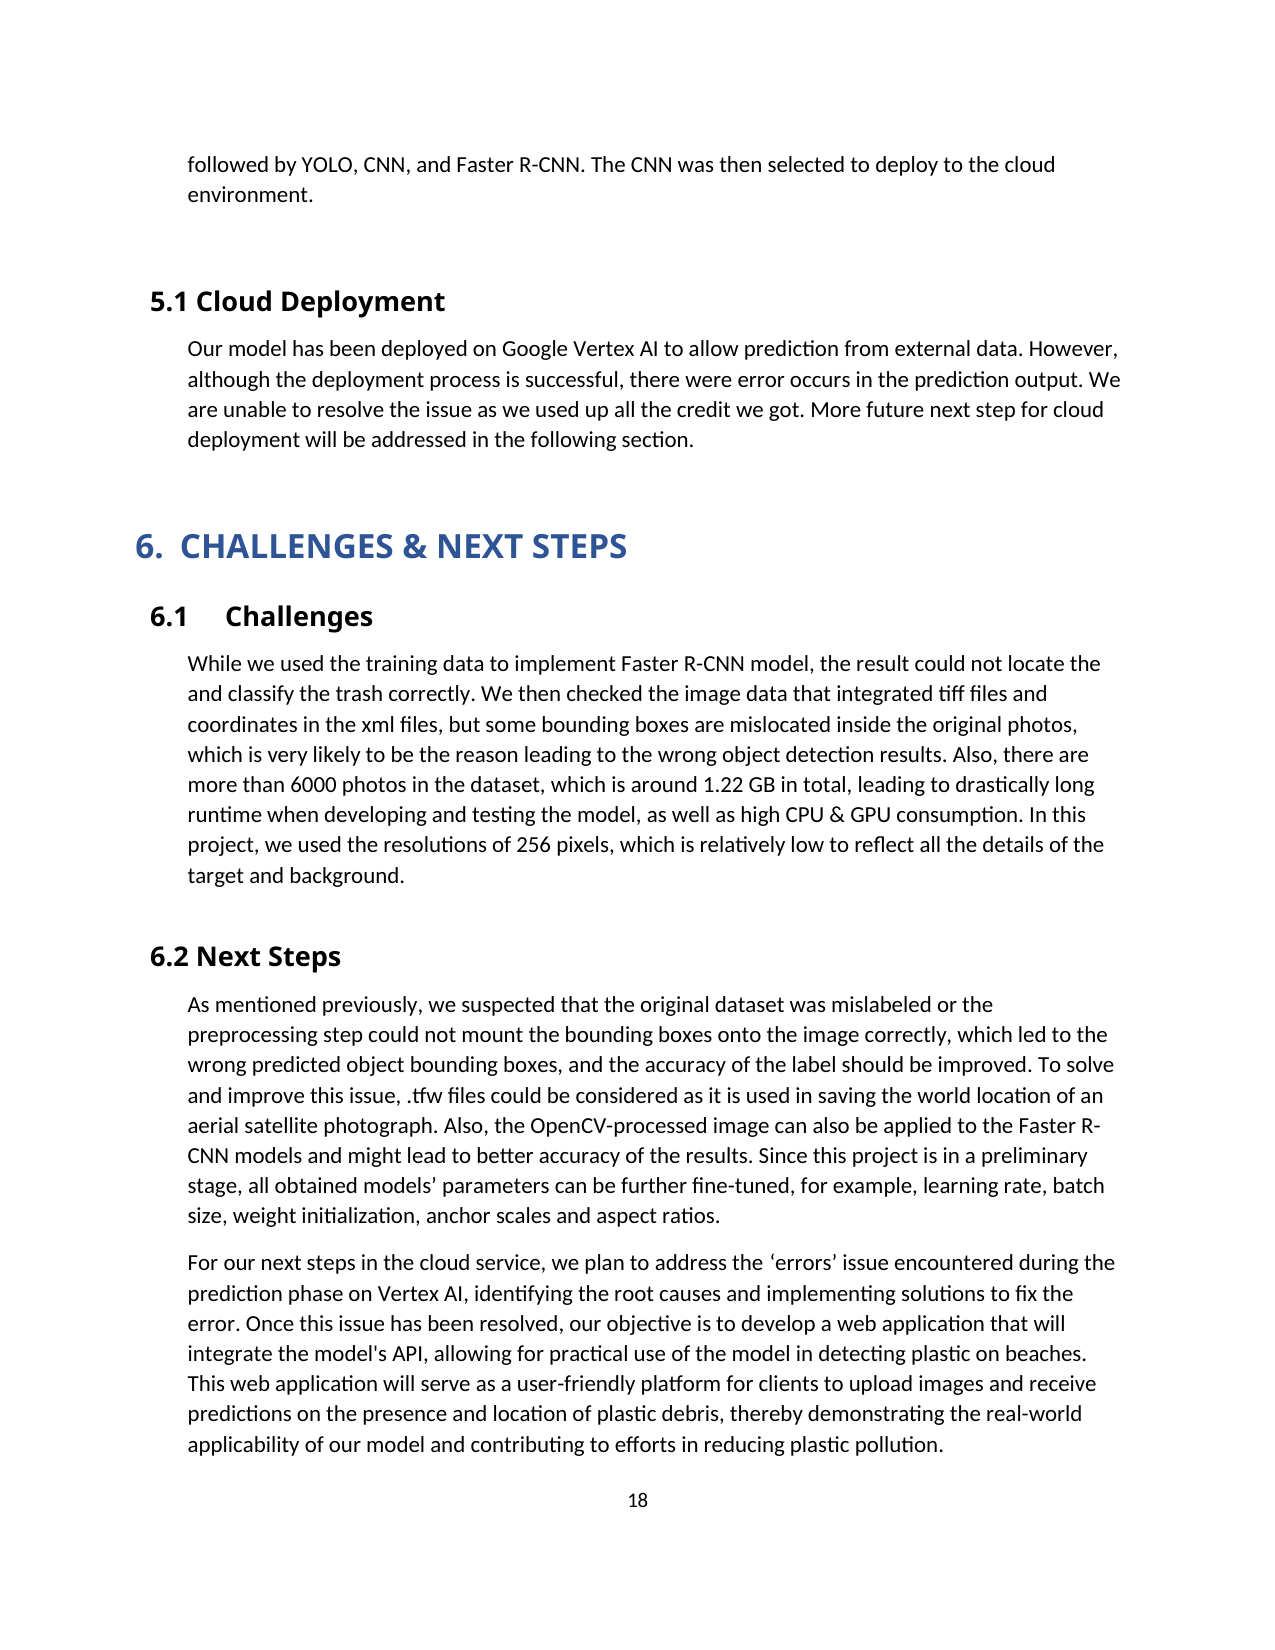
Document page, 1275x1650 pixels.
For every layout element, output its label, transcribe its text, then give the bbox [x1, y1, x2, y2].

subtitle Challenges [150, 597, 1125, 634]
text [187, 150, 1125, 208]
text While we used the training data to implement Faster R-CNN model, the result could not locate the and classify the trash correctly. We then checked the image data that integrated tiff files and coordinates in the xml files, but some bounding boxes are mislocated inside the original photos, which is very likely to be the reason leading to the wrong object detection results. Also, there are more than 6000 photos in the dataset, which is around 1.22 GB in total, leading to drastically long runtime when developing and testing the model, as well as high CPU & GPU consumption. In this project, we used the resolutions of 256 pixels, which is relatively low to reflect all the details of the target and background. [187, 649, 1125, 889]
text As mentioned previously, we suspected that the original dataset was mislabeled or the preprocessing step could not mount the bounding boxes onto the image correctly, which led to the wrong predicted object bounding boxes, and the accuracy of the label should be improved. To solve and improve this issue, .tfw files could be considered as it is used in saving the world location of an aerial satellite photograph. Also, the OpenCV-processed image can also be applied to the Faster R-CNN models and might lead to better accuracy of the results. Since this project is in a preliminary stage, all obtained models’ parameters can be further fine-tuned, for example, learning rate, batch size, weight initialization, anchor scales and aspect ratios. [187, 990, 1125, 1230]
subtitle 5.1 Cloud Deployment [150, 282, 1125, 319]
subtitle 6.2 Next Steps [150, 938, 1125, 975]
text Our model has been deployed on Google Vertex AI to allow prediction from external data. However, although the deployment process is successful, there were error occurs in the prediction output. We are unable to resolve the issue as we used up all the credit we got. More future next step for cloud deployment will be addressed in the following section. [187, 334, 1125, 453]
subtitle CHALLENGES & NEXT STEPS [135, 523, 1139, 568]
text For our next steps in the cloud service, we plan to address the ‘errors’ issue encountered during the prediction phase on Vertex AI, identifying the root causes and implementing solutions to fix the error. Once this issue has been resolved, our objective is to develop a web application that will integrate the model's API, allowing for practical use of the model in detecting plastic on beaches. This web application will serve as a user-friendly platform for clients to upload images and receive predictions on the presence and location of plastic debris, thereby demonstrating the real-world applicability of our model and contributing to efforts in reducing plastic pollution. [187, 1248, 1125, 1458]
